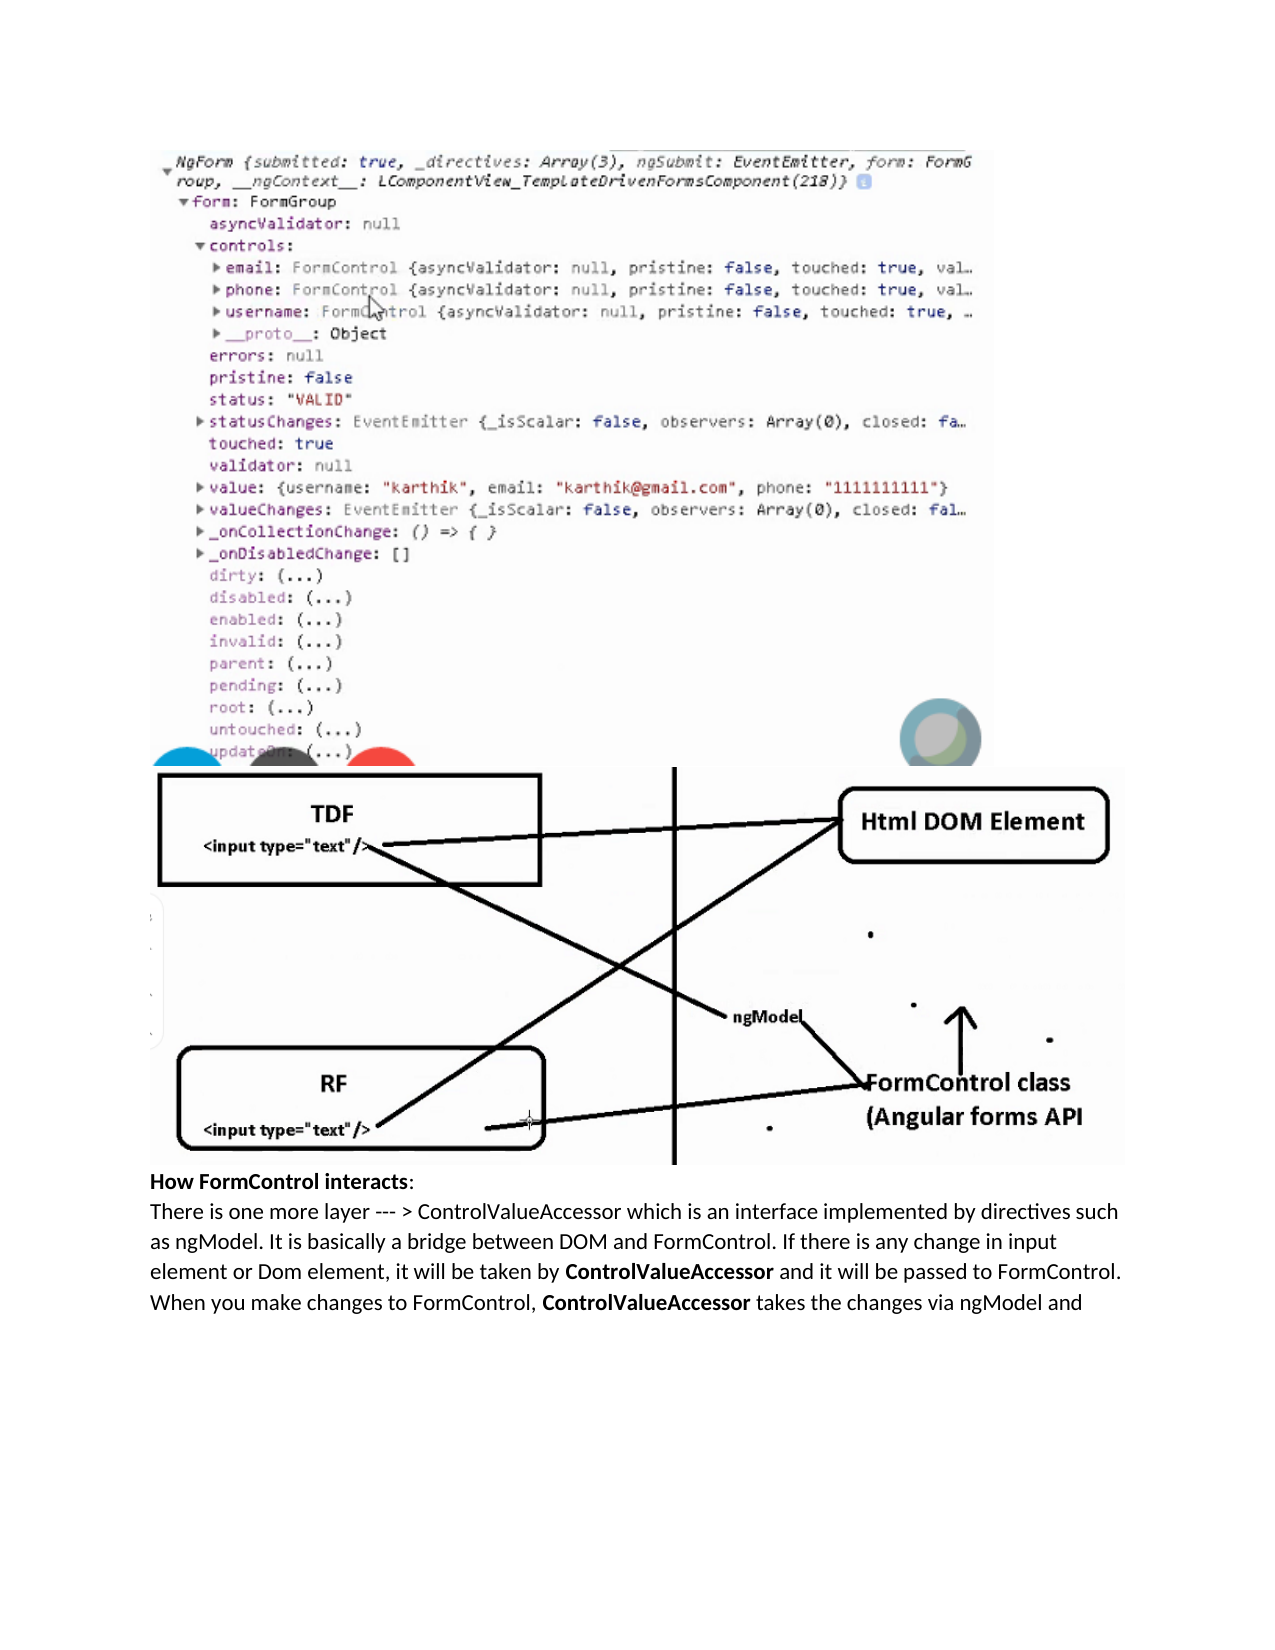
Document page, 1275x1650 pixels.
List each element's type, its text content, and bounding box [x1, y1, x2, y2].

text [150, 1197, 1125, 1316]
picture [150, 767, 1125, 1165]
text How FormControl interacts: [150, 1167, 1125, 1195]
picture [150, 150, 994, 766]
